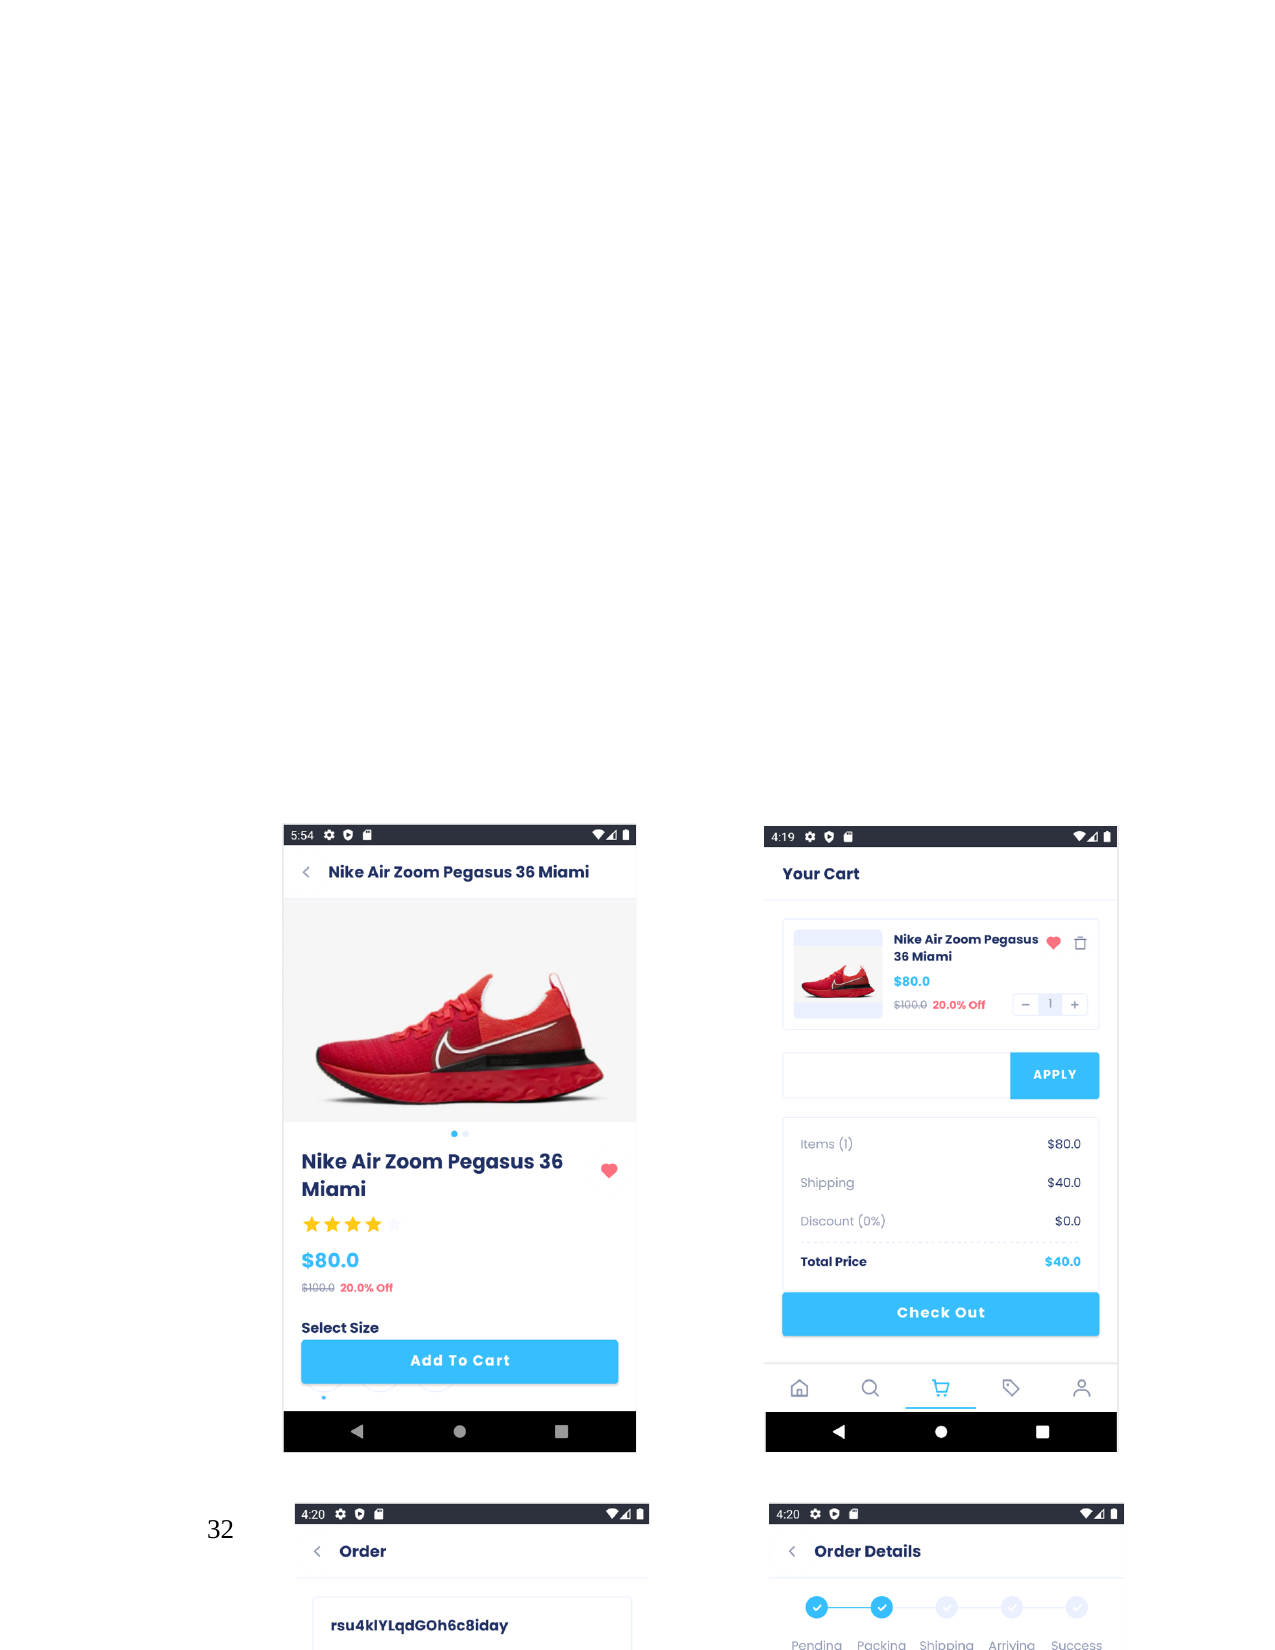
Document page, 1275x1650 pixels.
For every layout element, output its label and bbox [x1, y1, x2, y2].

picture [764, 826, 1119, 1452]
picture [282, 823, 637, 1453]
picture [294, 1502, 650, 1650]
picture [769, 1502, 1125, 1650]
